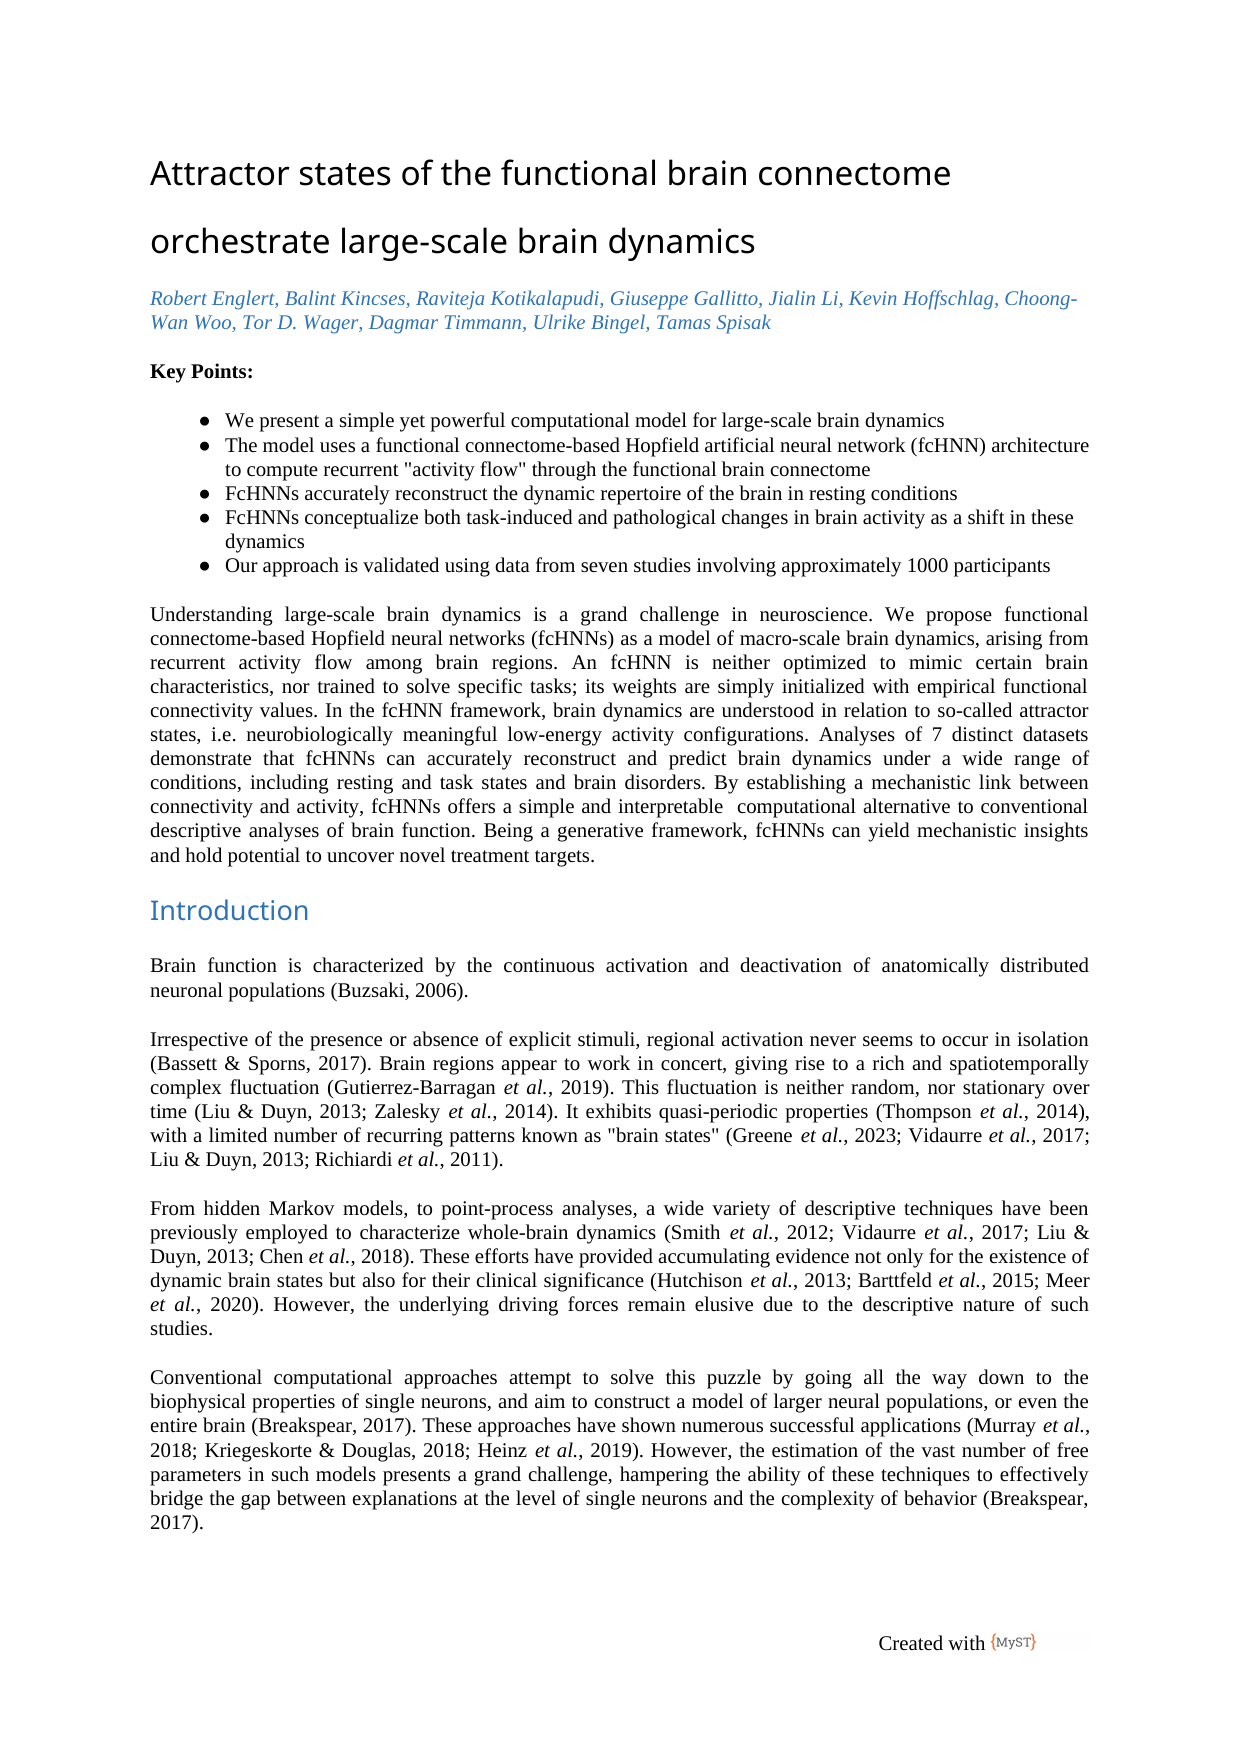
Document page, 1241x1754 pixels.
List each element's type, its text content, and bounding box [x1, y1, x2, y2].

list Our approach is validated using data from seven studies involving approximately 1000 participants [198, 553, 1090, 577]
subtitle Attractor states of the functional brain connectome orchestrate large-scale brain dynamics [150, 150, 1090, 263]
text Understanding large-scale brain dynamics is a grand challenge in neuroscience. We propose functional connectome-based Hopfield neural networks (fcHNNs) as a model of macro-scale brain dynamics, arising from recurrent activity flow among brain regions. An fcHNN is neither optimized to mimic certain brain characteristics, nor trained to solve specific tasks; its weights are simply initialized with empirical functional connectivity values. In the fcHNN framework, brain dynamics are understood in relation to so-called attractor states, i.e. neurobiologically meaningful low-energy activity configurations. Analyses of 7 distinct datasets demonstrate that fcHNNs can accurately reconstruct and predict brain dynamics under a wide range of conditions, including resting and task states and brain disorders. By establishing a mechanistic link between connectivity and activity, fcHNNs offers a simple and interpretable computational alternative to conventional descriptive analyses of brain function. Being a generative framework, fcHNNs can yield mechanistic insights and hold potential to uncover novel treatment targets. [150, 602, 1090, 867]
subtitle Introduction [150, 892, 1090, 928]
list The model uses a functional connectome-based Hopfield artificial neural network (fcHNN) architecture to compute recurrent "activity flow" through the functional brain connectome [198, 432, 1090, 481]
subtitle Robert Englert, Balint Kincses, Raviteja Kotikalapudi, Giuseppe Gallitto, Jialin Li, Kevin Hoffschlag, Choong-Wan Woo, Tor D. Wager, Dagmar Timmann, Ulrike Bingel, Tamas Spisak [150, 286, 1090, 334]
text Key Points: [150, 359, 1090, 383]
text Conventional computational approaches attempt to solve this puzzle by going all the way down to the biophysical properties of single neurons, and aim to construct a model of larger neural populations, or even the entire brain (Breakspear, 2017). These approaches have shown numerous successful applications (Murray et al., 2018; Kriegeskorte & Douglas, 2018; Heinz et al., 2019). However, the estimation of the vast number of free parameters in such models presents a grand challenge, hampering the ability of these techniques to effectively bridge the gap between explanations at the level of single neurons and the complexity of behavior (Breakspear, 2017). [150, 1365, 1090, 1534]
text Brain function is characterized by the continuous activation and deactivation of anatomically distributed neuronal populations (Buzsaki, 2006). [150, 953, 1090, 1002]
picture [990, 1633, 1091, 1651]
list FcHNNs accurately reconstruct the dynamic repertoire of the brain in resting conditions [198, 481, 1090, 505]
text From hidden Markov models, to point-process analyses, a wide variety of descriptive techniques have been previously employed to characterize whole-brain dynamics (Smith et al., 2012; Vidaurre et al., 2017; Liu & Duyn, 2013; Chen et al., 2018). These efforts have provided accumulating evidence not only for the existence of dynamic brain states but also for their clinical significance (Hutchison et al., 2013; Barttfeld et al., 2015; Meer et al., 2020). However, the underlying driving forces remain elusive due to the descriptive nature of such studies. [150, 1196, 1090, 1340]
text Irrespective of the presence or absence of explicit stimuli, regional activation never seems to occur in isolation (Bassett & Sporns, 2017). Brain regions appear to work in concert, giving rise to a rich and spatiotemporally complex fluctuation (Gutierrez-Barragan et al., 2019). This fluctuation is neither random, nor stationary over time (Liu & Duyn, 2013; Zalesky et al., 2014). It exhibits quasi-periodic properties (Thompson et al., 2014), with a limited number of recurring patterns known as "brain states" (Greene et al., 2023; Vidaurre et al., 2017; Liu & Duyn, 2013; Richiardi et al., 2011). [150, 1027, 1090, 1171]
list We present a simple yet powerful computational model for large-scale brain dynamics [198, 408, 1090, 432]
list FcHNNs conceptualize both task-induced and pathological changes in brain activity as a shift in these dynamics [198, 505, 1090, 553]
